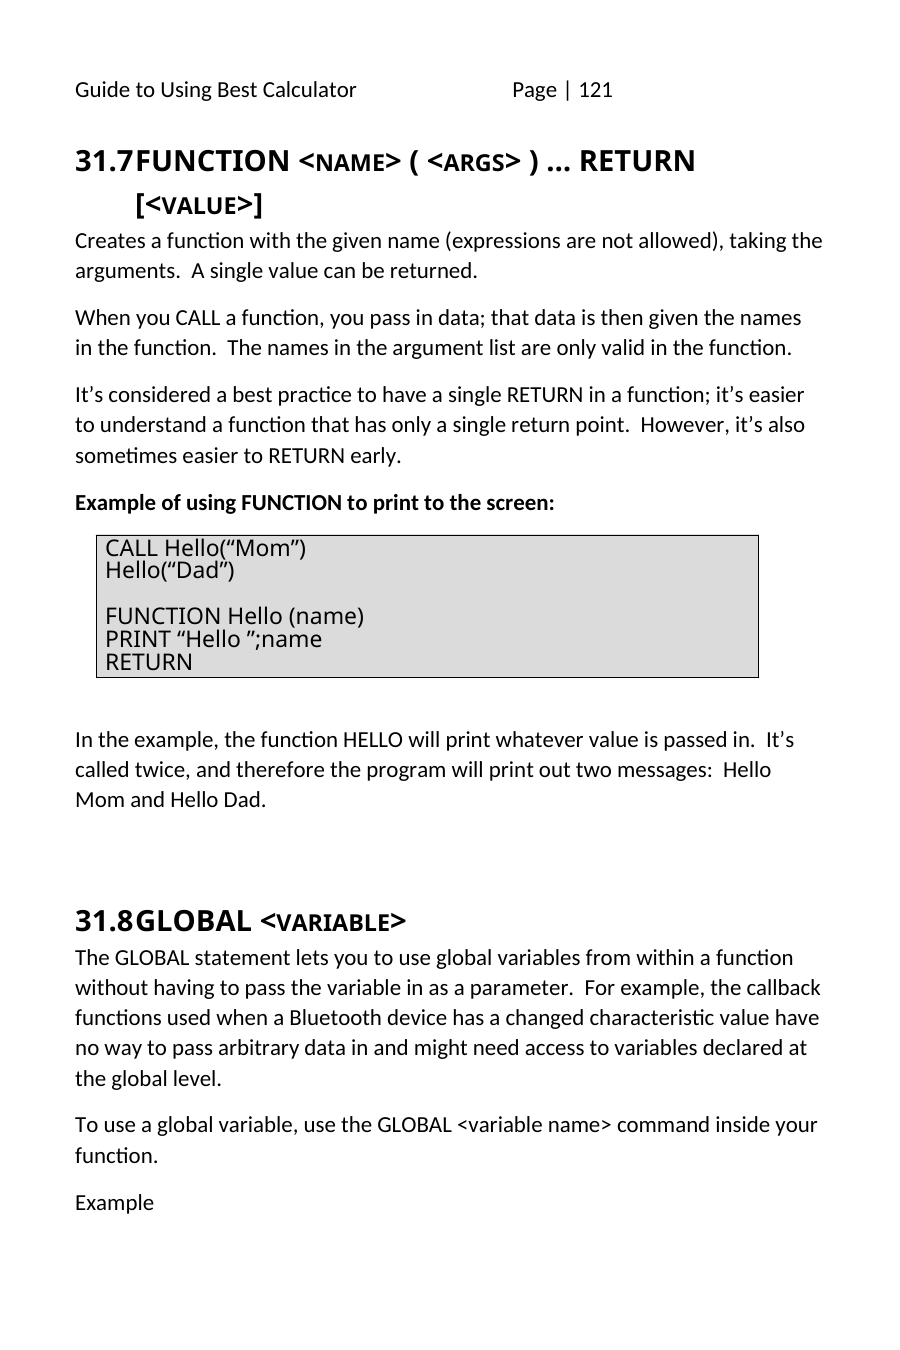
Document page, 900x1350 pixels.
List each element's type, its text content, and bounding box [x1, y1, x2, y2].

subtitle GLOBAL <variable> [75, 900, 825, 940]
text CALL Hello(“Mom”) Hello(“Dad”) FUNCTION Hello (name) PRINT “Hello ”;name RETURN [97, 536, 758, 677]
text Example [75, 1188, 825, 1216]
text To use a global variable, use the GLOBAL <variable name> command inside your function. [75, 1111, 825, 1169]
text Creates a function with the given name (expressions are not allowed), taking the arguments. A single value can be returned. [75, 226, 825, 284]
text When you CALL a function, you pass in data; that data is then given the names in the function. The names in the argument list are only valid in the function. [75, 303, 825, 361]
text In the example, the function HELLO will print whatever value is passed in. It’s called twice, and therefore the program will print out two messages: Hello Mom and Hello Dad. [75, 725, 825, 813]
text The GLOBAL statement lets you to use global variables from within a function without having to pass the variable in as a parameter. For example, the callback functions used when a Bluetooth device has a changed characteristic value have no way to pass arbitrary data in and might need access to variables declared at the global level. [75, 943, 825, 1092]
text It’s considered a best practice to have a single RETURN in a function; it’s easier to understand a function that has only a single return point. However, it’s also sometimes easier to RETURN early. [75, 380, 825, 469]
text Example of using FUNCTION to print to the screen: [75, 488, 825, 516]
subtitle FUNCTION <name> ( <args> ) … RETURN [<value>] [75, 141, 825, 223]
